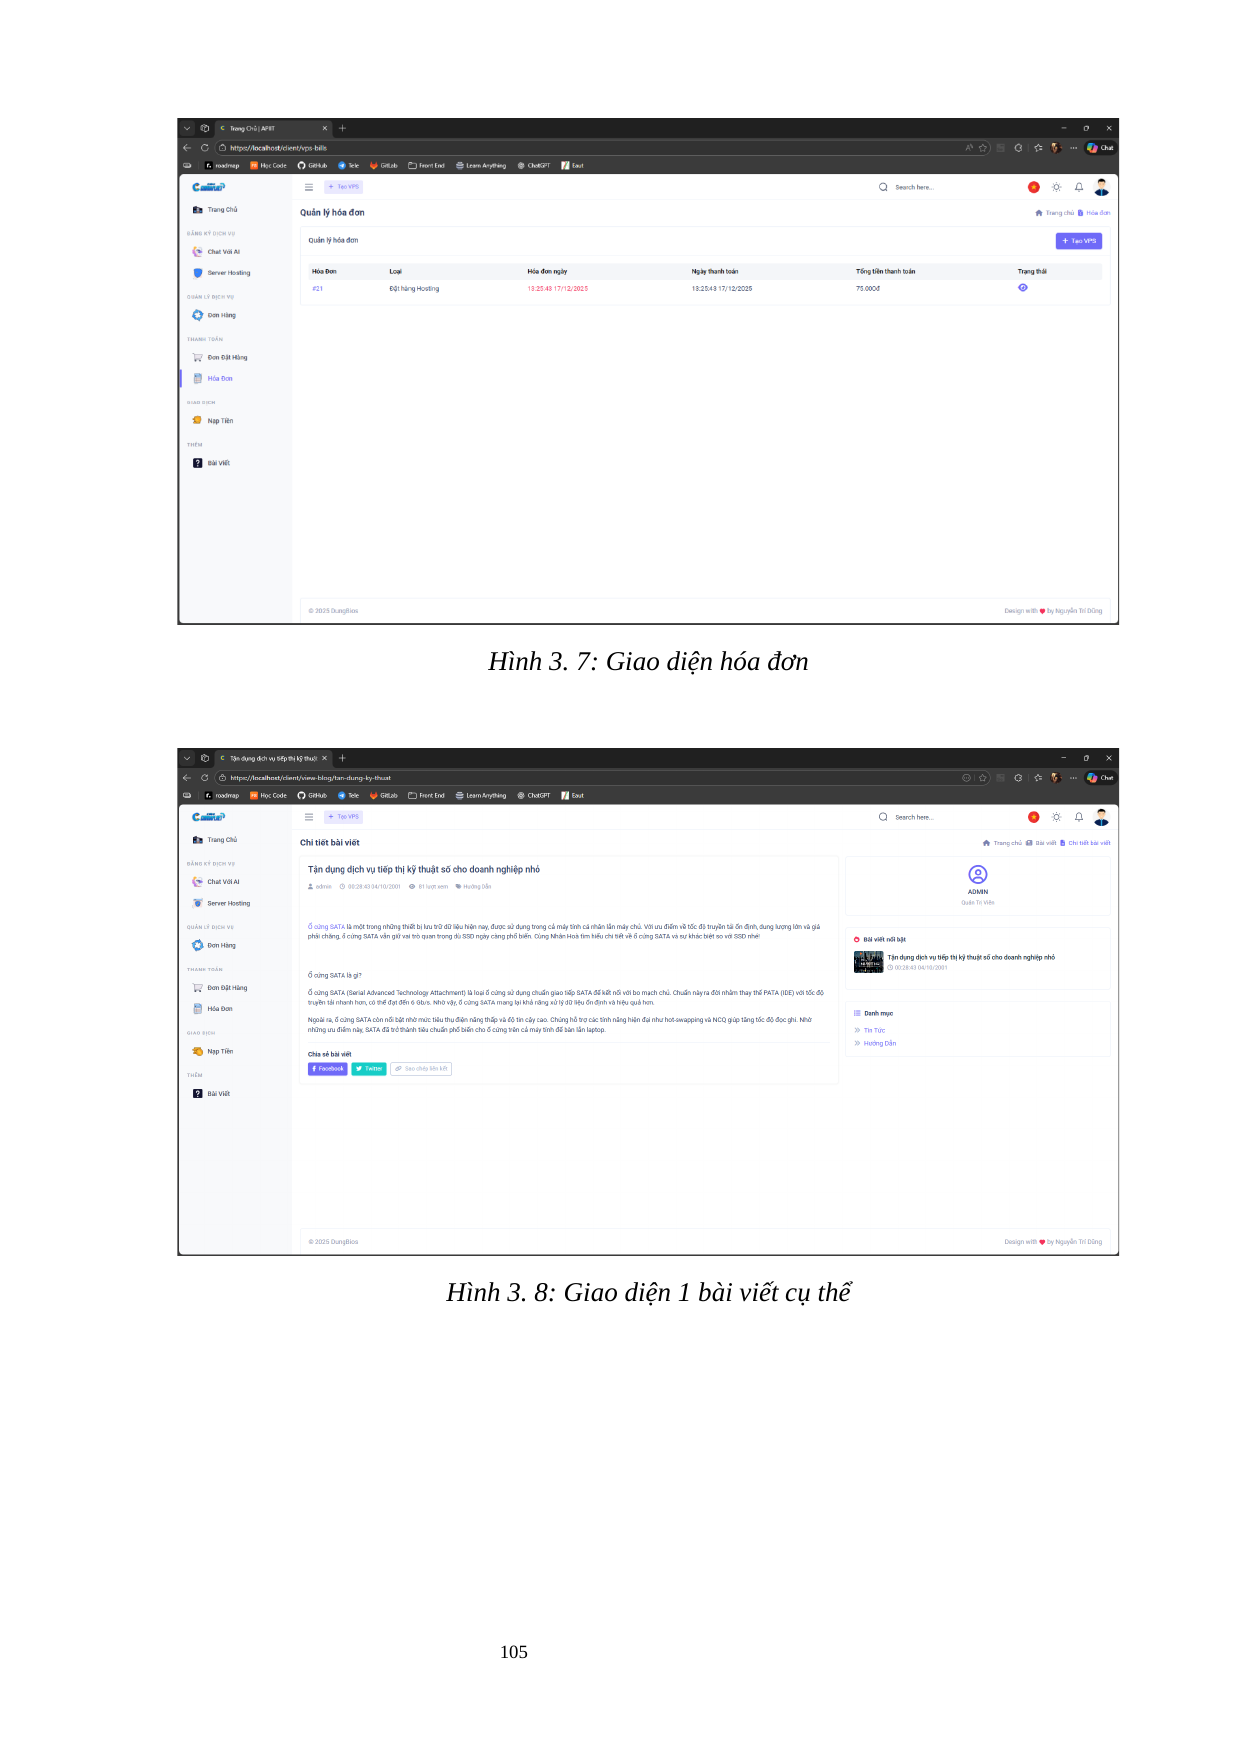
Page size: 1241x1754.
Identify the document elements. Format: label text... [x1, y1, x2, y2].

text Hình 3. 7: Giao diện hóa đơn [177, 645, 1122, 676]
text Hình 3. 8: Giao diện 1 bài viết cụ thể [177, 1276, 1122, 1307]
picture [177, 118, 1120, 625]
picture [177, 748, 1120, 1256]
